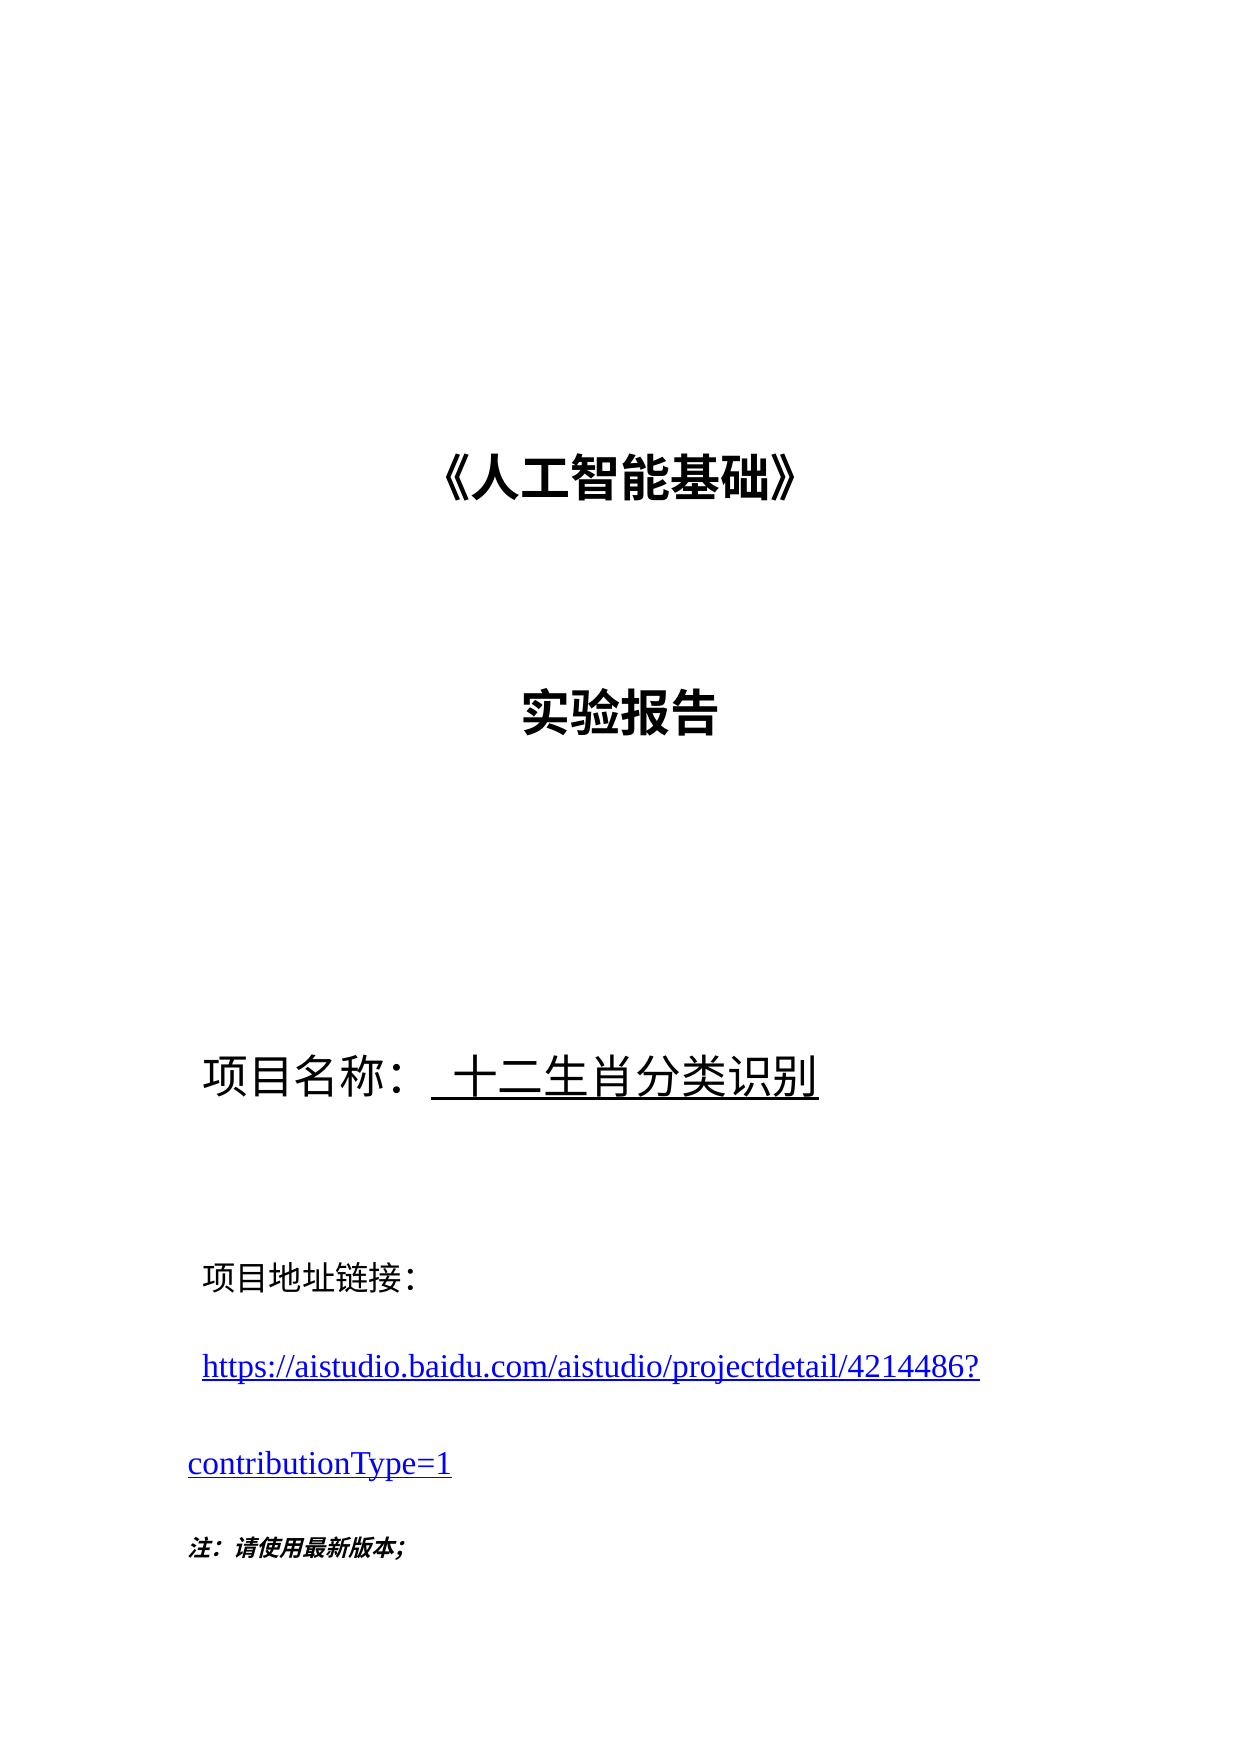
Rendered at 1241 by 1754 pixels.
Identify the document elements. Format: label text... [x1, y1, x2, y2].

text 项目地址链接： [187, 1243, 1053, 1308]
text 注：请使用最新版本； [187, 1514, 1053, 1579]
text 项目名称： 十二生肖分类识别 [187, 1025, 1053, 1123]
subtitle 实验报告 [187, 661, 1053, 759]
subtitle 《人工智能基础》 [187, 426, 1053, 524]
text https://aistudio.baidu.com/aistudio/projectdetail/4214486?contributionType=1 [187, 1332, 1053, 1495]
